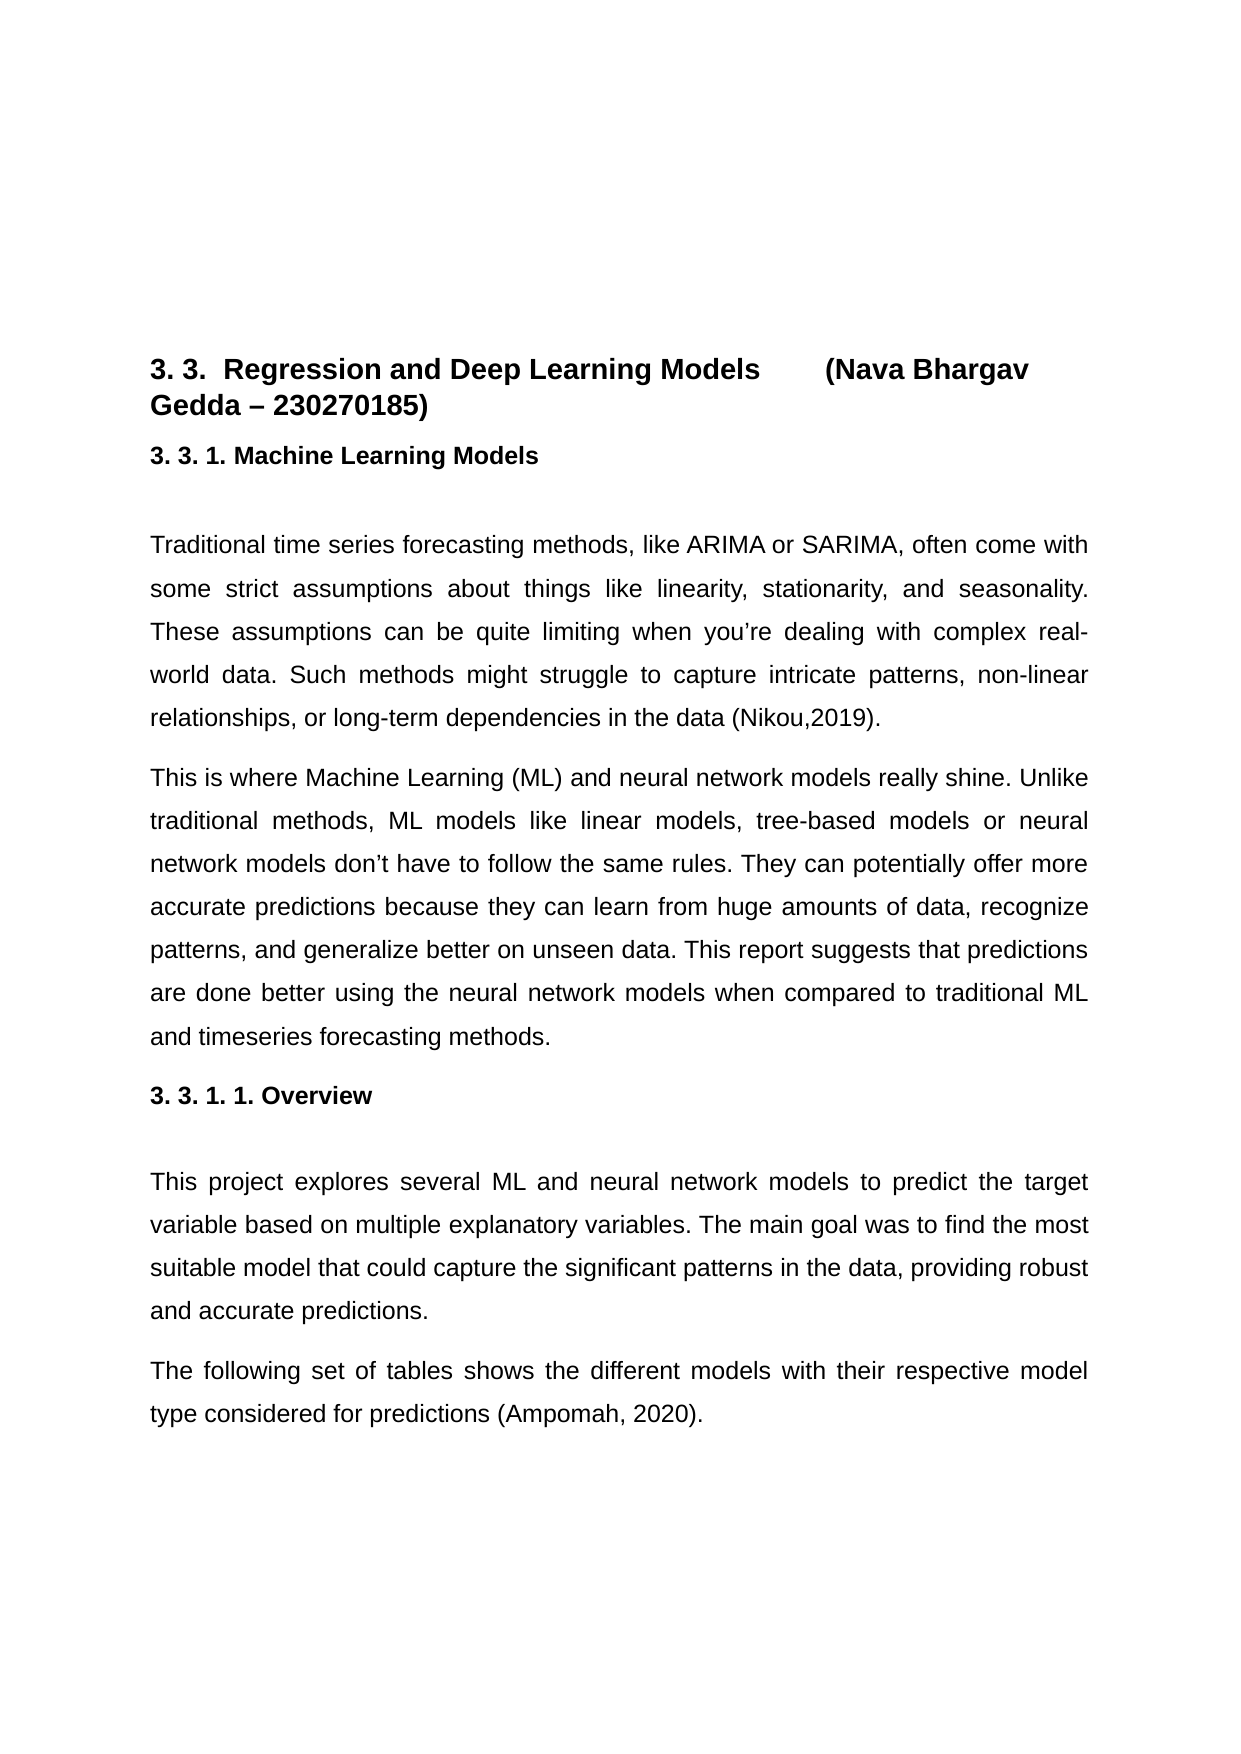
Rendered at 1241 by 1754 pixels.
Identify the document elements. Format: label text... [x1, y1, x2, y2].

subtitle Regression and Deep Learning Models (Nava Bhargav Gedda – 230270185) [150, 352, 1090, 421]
subtitle Machine Learning Models [150, 441, 1090, 469]
text This is where Machine Learning (ML) and neural network models really shine. Unlike traditional methods, ML models like linear models, tree-based models or neural network models don’t have to follow the same rules. They can potentially offer more accurate predictions because they can learn from huge amounts of data, recognize patterns, and generalize better on unseen data. This report suggests that predictions are done better using the neural network models when compared to traditional ML and timeseries forecasting methods. [150, 763, 1090, 1050]
text The following set of tables shows the different models with their respective model type considered for predictions (Ampomah, 2020). [150, 1356, 1090, 1428]
text Traditional time series forecasting methods, like ARIMA or SARIMA, often come with some strict assumptions about things like linearity, stationarity, and seasonality. These assumptions can be quite limiting when you’re dealing with complex real-world data. Such methods might struggle to capture intricate patterns, non-linear relationships, or long-term dependencies in the data (Nikou,2019). [150, 530, 1090, 732]
subtitle Overview [150, 1081, 1090, 1110]
text This project explores several ML and neural network models to predict the target variable based on multiple explanatory variables. The main goal was to find the most suitable model that could capture the significant patterns in the data, providing robust and accurate predictions. [150, 1167, 1090, 1325]
